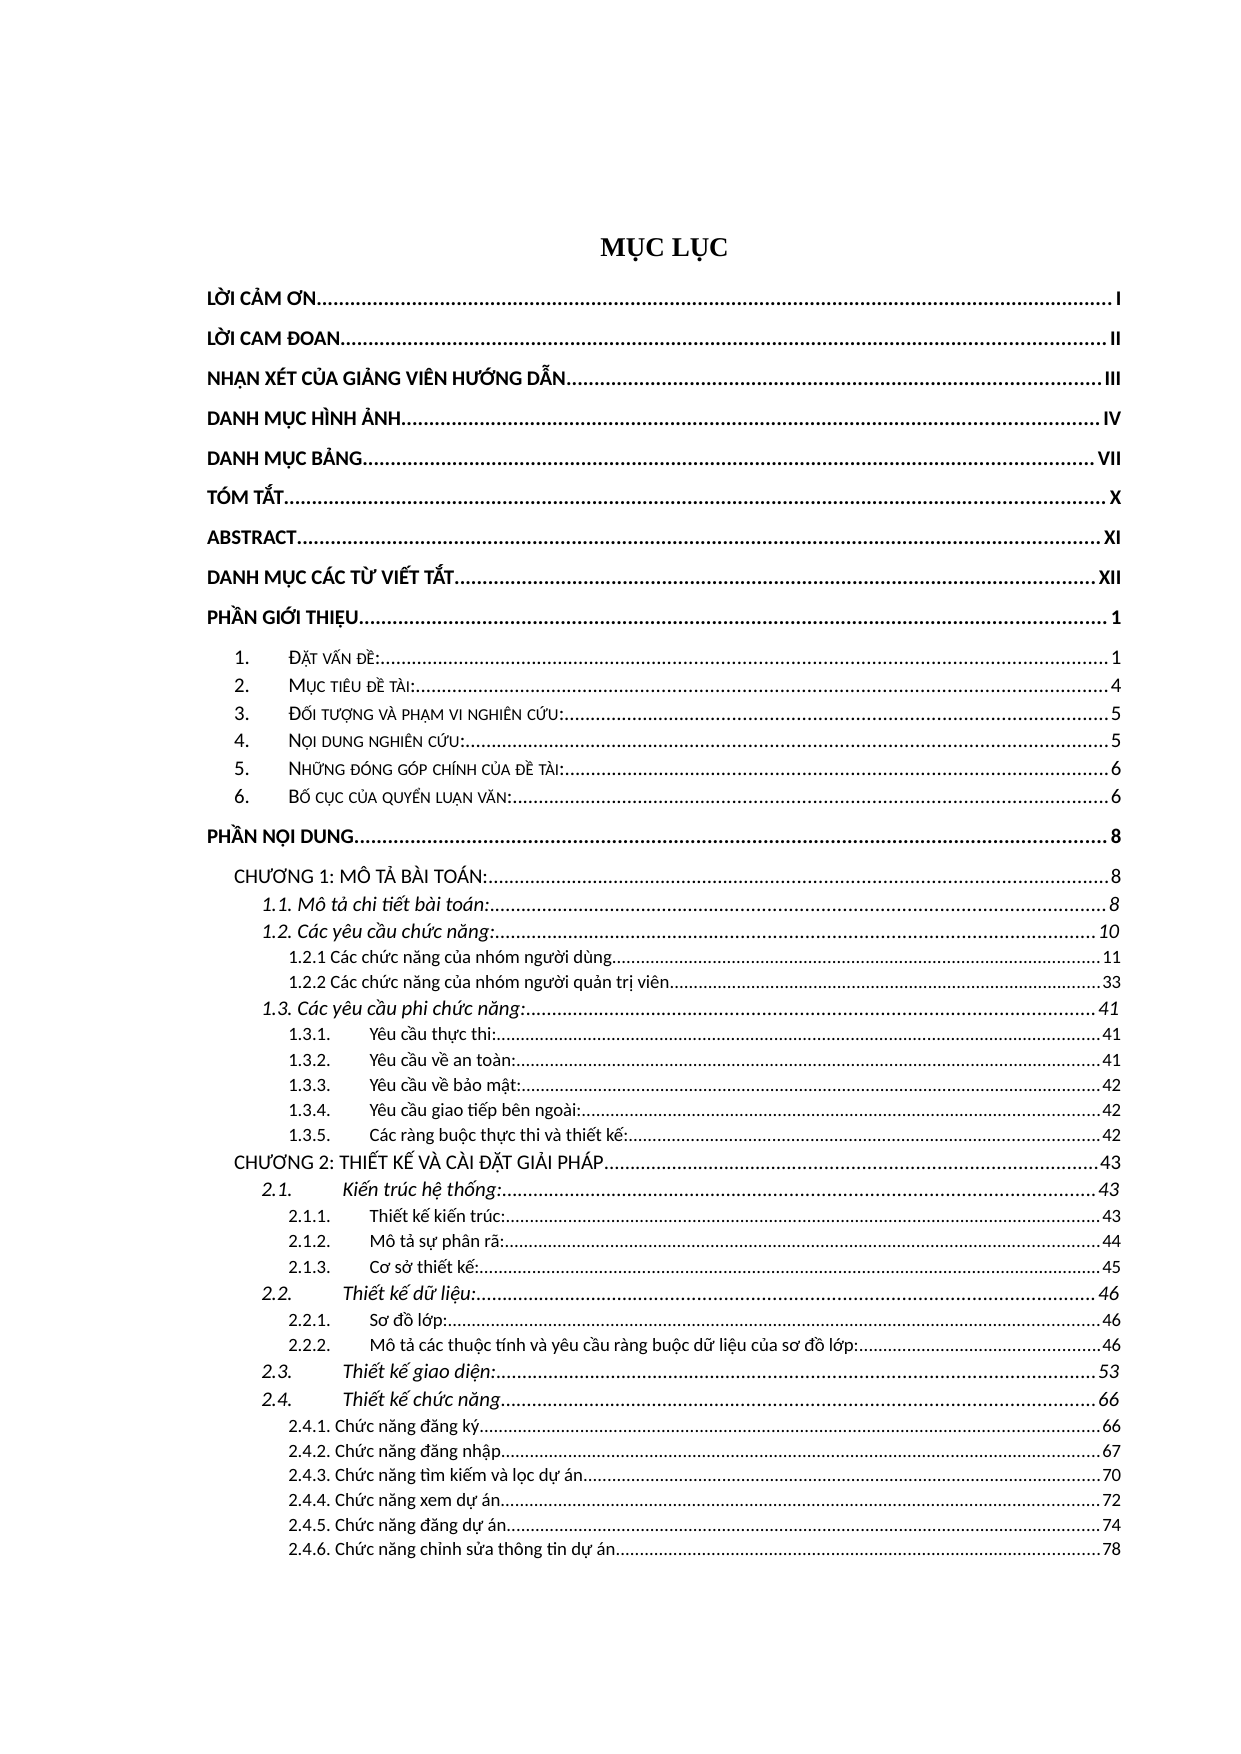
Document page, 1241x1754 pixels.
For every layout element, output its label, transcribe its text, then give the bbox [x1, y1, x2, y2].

text CHƯƠNG 1: MÔ TẢ BÀI TOÁN: 8 [234, 863, 1122, 889]
text 1.2.1 Các chức năng của nhóm người dùng 11 [288, 946, 1122, 968]
text 2.4.3. Chức năng tìm kiếm và lọc dự án 70 [288, 1463, 1122, 1486]
text 2.1.1. Thiết kế kiến trúc: 43 [288, 1204, 1122, 1227]
text 5. Những đóng góp chính của đề tài: 6 [234, 755, 1122, 781]
text DANH MỤC HÌNH ẢNH iv [207, 405, 1122, 430]
text 1.2. Các yêu cầu chức năng: 10 [261, 918, 1122, 944]
text DANH MỤC BẢNG vii [207, 445, 1122, 470]
text 2.4.1. Chức năng đăng ký 66 [288, 1414, 1122, 1437]
text 2.4. Thiết kế chức năng 66 [261, 1386, 1122, 1412]
text 1.3.5. Các ràng buộc thực thi và thiết kế: 42 [288, 1124, 1122, 1147]
text 4. Nội dung nghiên cứu: 5 [234, 728, 1122, 753]
text 2.1.2. Mô tả sự phân rã: 44 [288, 1229, 1122, 1252]
text 1.3.2. Yêu cầu về an toàn: 41 [288, 1048, 1122, 1071]
text 2.2. Thiết kế dữ liệu: 46 [261, 1280, 1122, 1306]
text LỜI CẢM ƠN i [207, 285, 1122, 311]
text 2.2.2. Mô tả các thuộc tính và yêu cầu ràng buộc dữ liệu của sơ đồ lớp: 46 [288, 1333, 1122, 1356]
text NHẬN XÉT CỦA GIẢNG VIÊN HƯỚNG DẪN iii [207, 365, 1122, 390]
text 2.4.6. Chức năng chỉnh sửa thông tin dự án 78 [288, 1538, 1122, 1561]
text 3. Đối tượng và phạm vi nghiên cứu: 5 [234, 700, 1122, 725]
text MỤC LỤC [207, 231, 1122, 262]
text 1.3. Các yêu cầu phi chức năng: 41 [261, 995, 1122, 1020]
text 2.4.2. Chức năng đăng nhập 67 [288, 1439, 1122, 1462]
text 2.4.5. Chức năng đăng dự án 74 [288, 1513, 1122, 1536]
text 2.4.4. Chức năng xem dự án 72 [288, 1488, 1122, 1511]
text ABSTRACT xi [207, 524, 1122, 550]
text PHẦN GIỚI THIỆU 1 [207, 604, 1122, 630]
text 1.3.3. Yêu cầu về bảo mật: 42 [288, 1073, 1122, 1096]
text 2.2.1. Sơ đồ lớp: 46 [288, 1308, 1122, 1331]
text 2.1. Kiến trúc hệ thống: 43 [261, 1176, 1122, 1202]
text 2. Mục tiêu đề tài: 4 [234, 672, 1122, 697]
text 1.3.4. Yêu cầu giao tiếp bên ngoài: 42 [288, 1098, 1122, 1121]
text 2.3. Thiết kế giao diện: 53 [261, 1358, 1122, 1384]
text 1.3.1. Yêu cầu thực thi: 41 [288, 1022, 1122, 1045]
text 2.1.3. Cơ sở thiết kế: 45 [288, 1255, 1122, 1278]
text 1. Đặt vấn đề: 1 [234, 644, 1122, 669]
text CHƯƠNG 2: THIẾT KẾ VÀ CÀI ĐẶT GIẢI PHÁP 43 [234, 1149, 1122, 1174]
text 1.1. Mô tả chi tiết bài toán: 8 [261, 891, 1122, 916]
text TÓM TẮT x [207, 484, 1122, 510]
text 6. Bố cục của quyển luận văn: 6 [234, 783, 1122, 809]
text DANH MỤC CÁC TỪ VIẾT TẮT xii [207, 564, 1122, 590]
text 1.2.2 Các chức năng của nhóm người quản trị viên 33 [288, 970, 1122, 993]
text LỜI CAM ĐOAN ii [207, 325, 1122, 350]
text PHẦN NỘI DUNG 8 [207, 823, 1122, 849]
